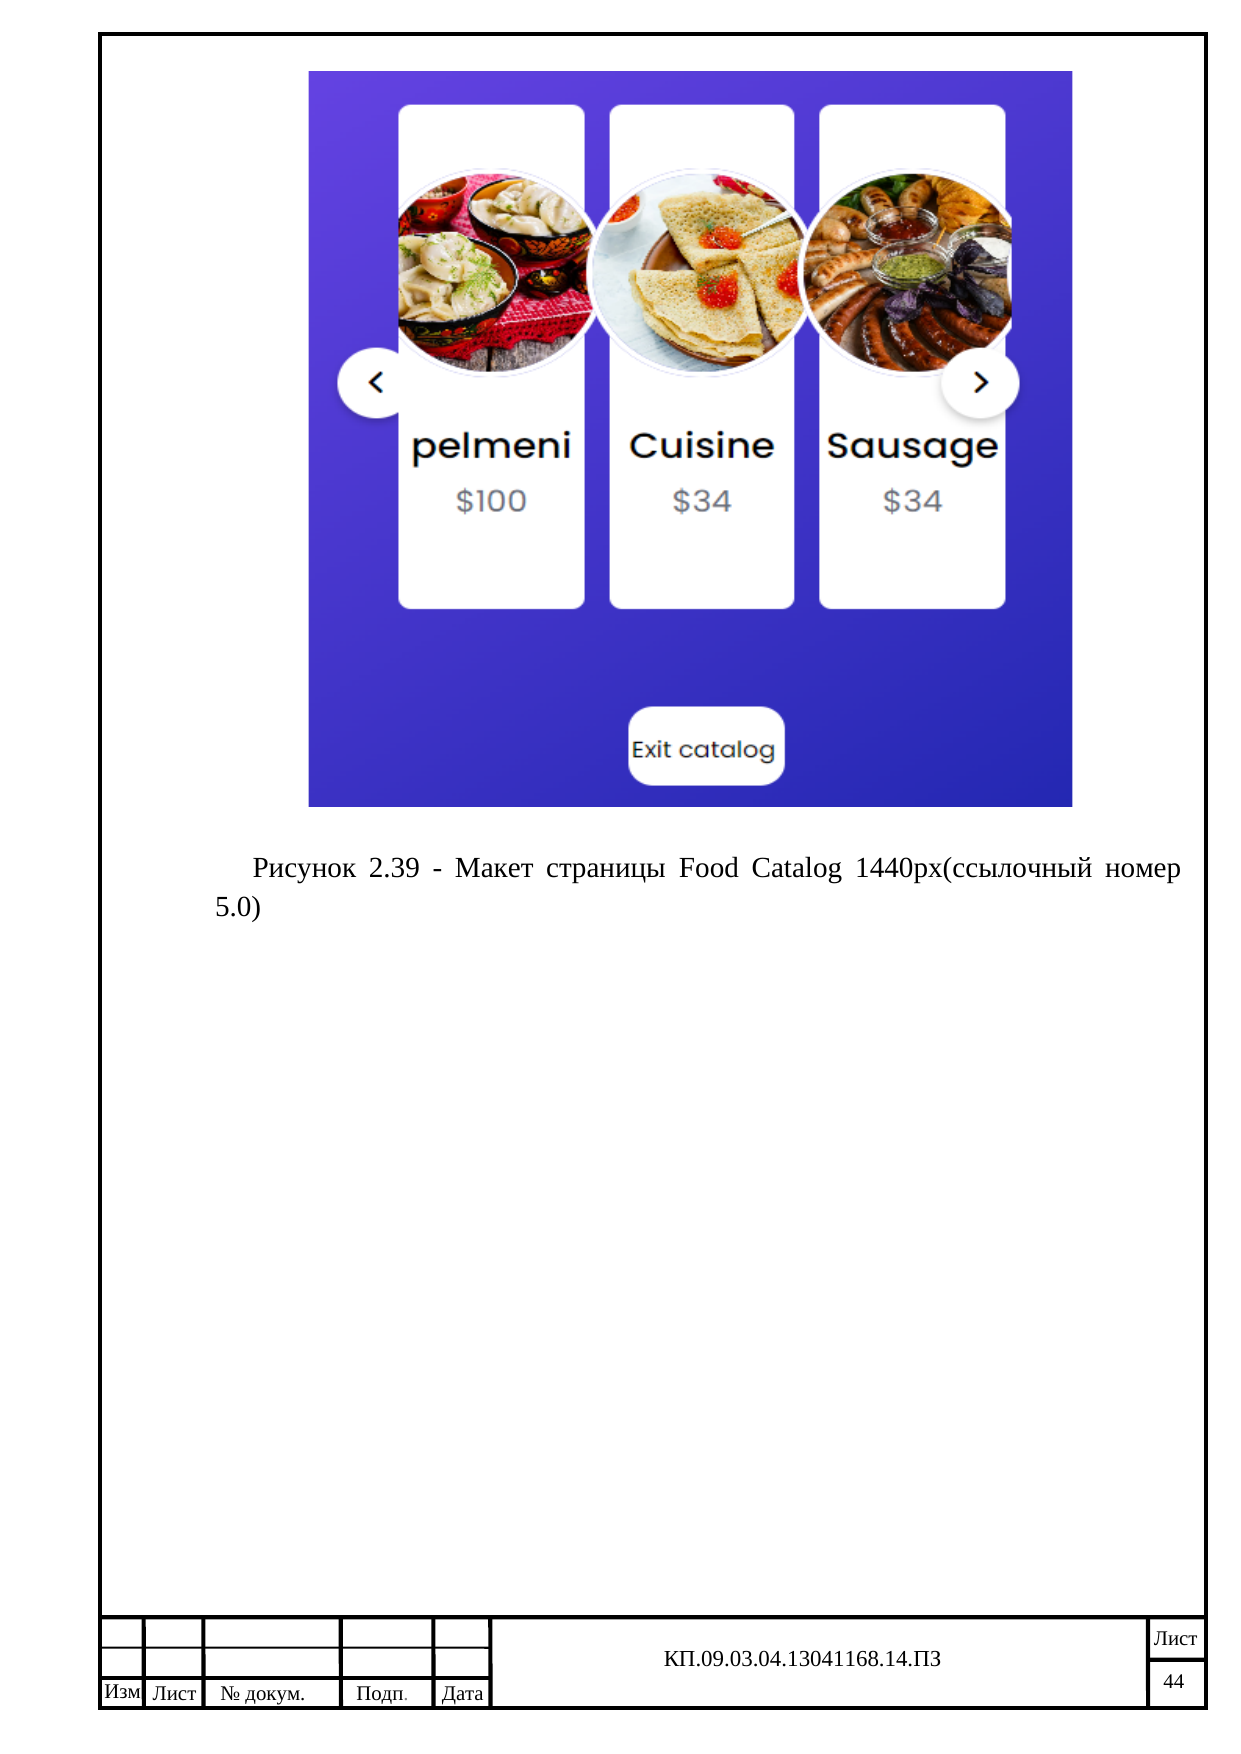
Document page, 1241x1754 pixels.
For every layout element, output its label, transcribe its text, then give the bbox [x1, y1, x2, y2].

picture [308, 71, 1073, 807]
text Рисунок 2.39 - Макет страницы Food Catalog 1440px(ссылочный номер 5.0) [215, 851, 1181, 923]
